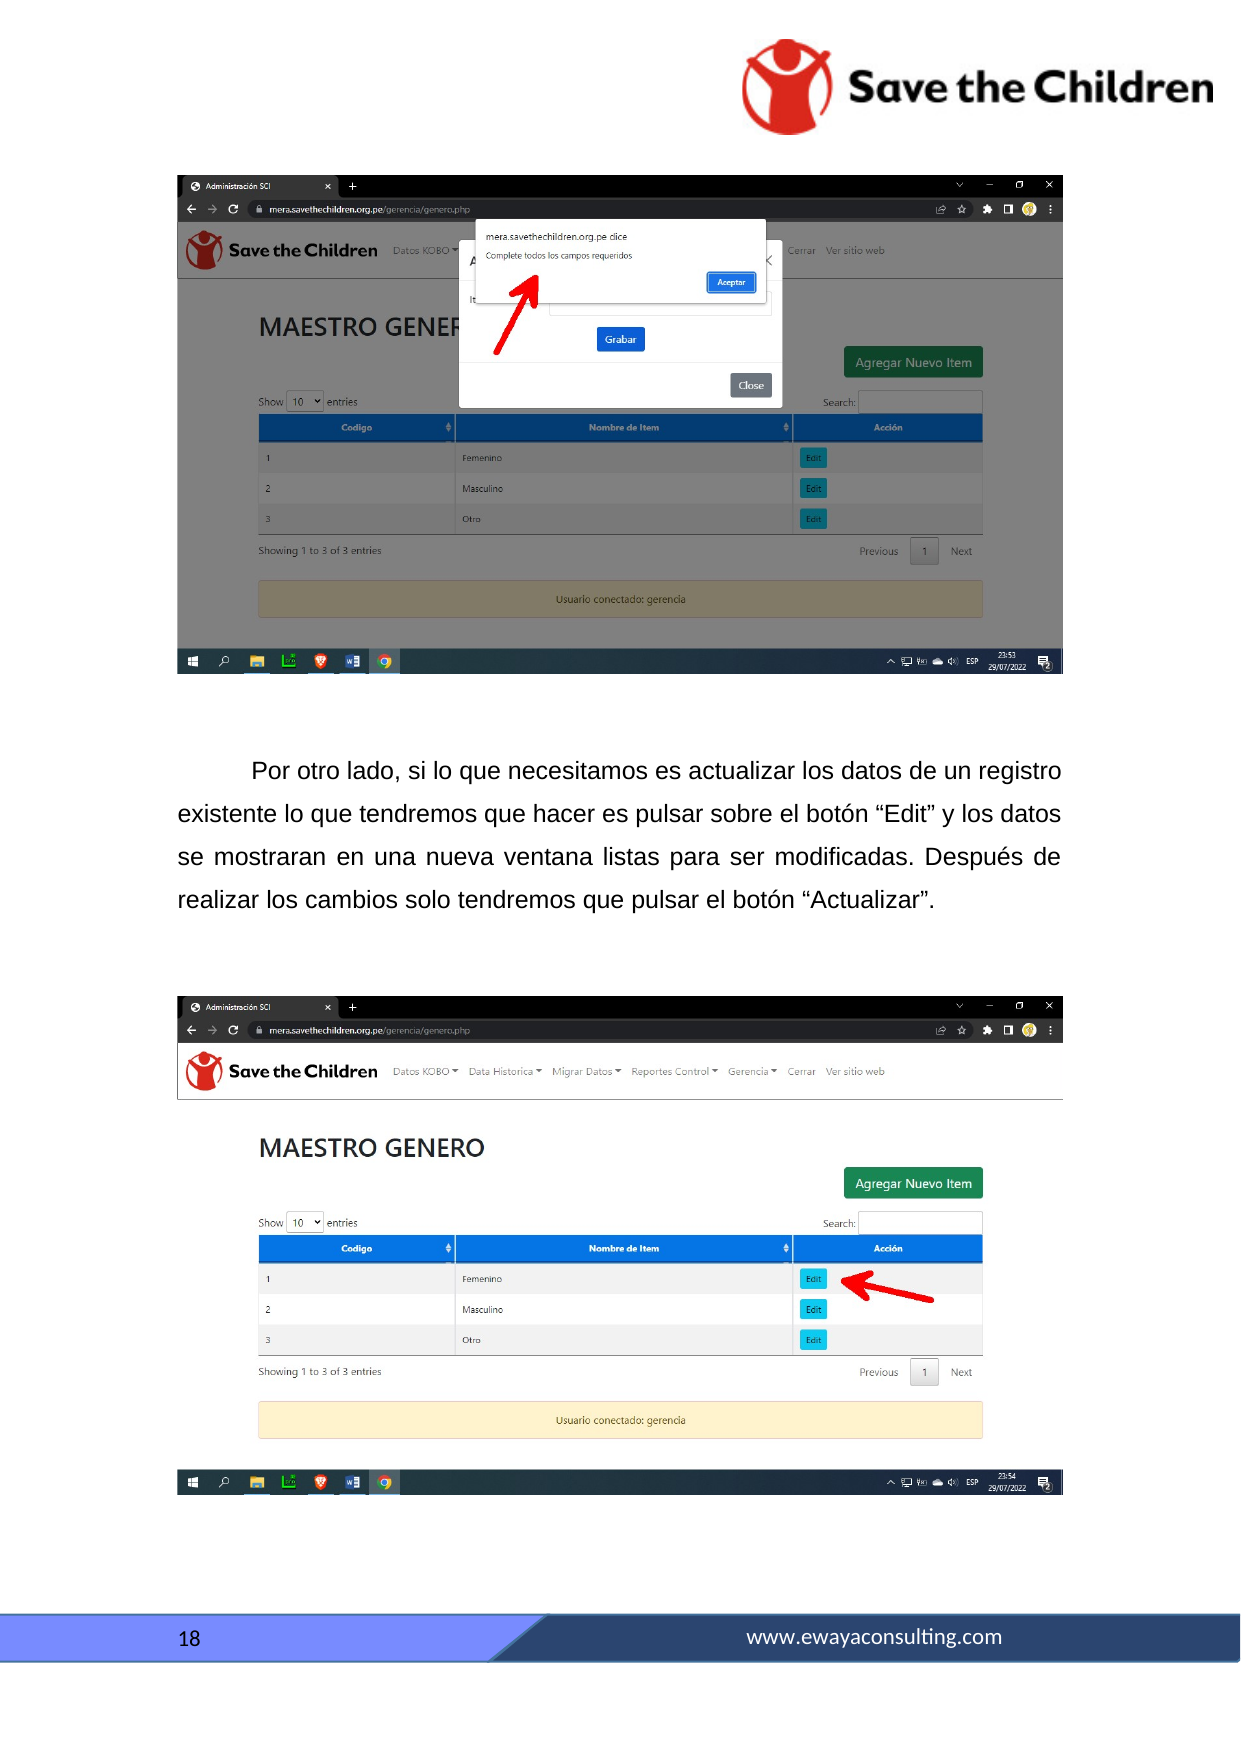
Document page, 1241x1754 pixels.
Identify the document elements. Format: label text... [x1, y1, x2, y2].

text Por otro lado, si lo que necesitamos es actualizar los datos de un registro existente lo que tendremos que hacer es pulsar sobre el botón “Edit” y los datos se mostraran en una nueva ventana listas para ser modificadas. Después de realizar los cambios solo tendremos que pulsar el botón “Actualizar”. [177, 756, 1063, 914]
picture [742, 39, 1213, 135]
picture [177, 175, 1063, 674]
picture [177, 996, 1063, 1495]
